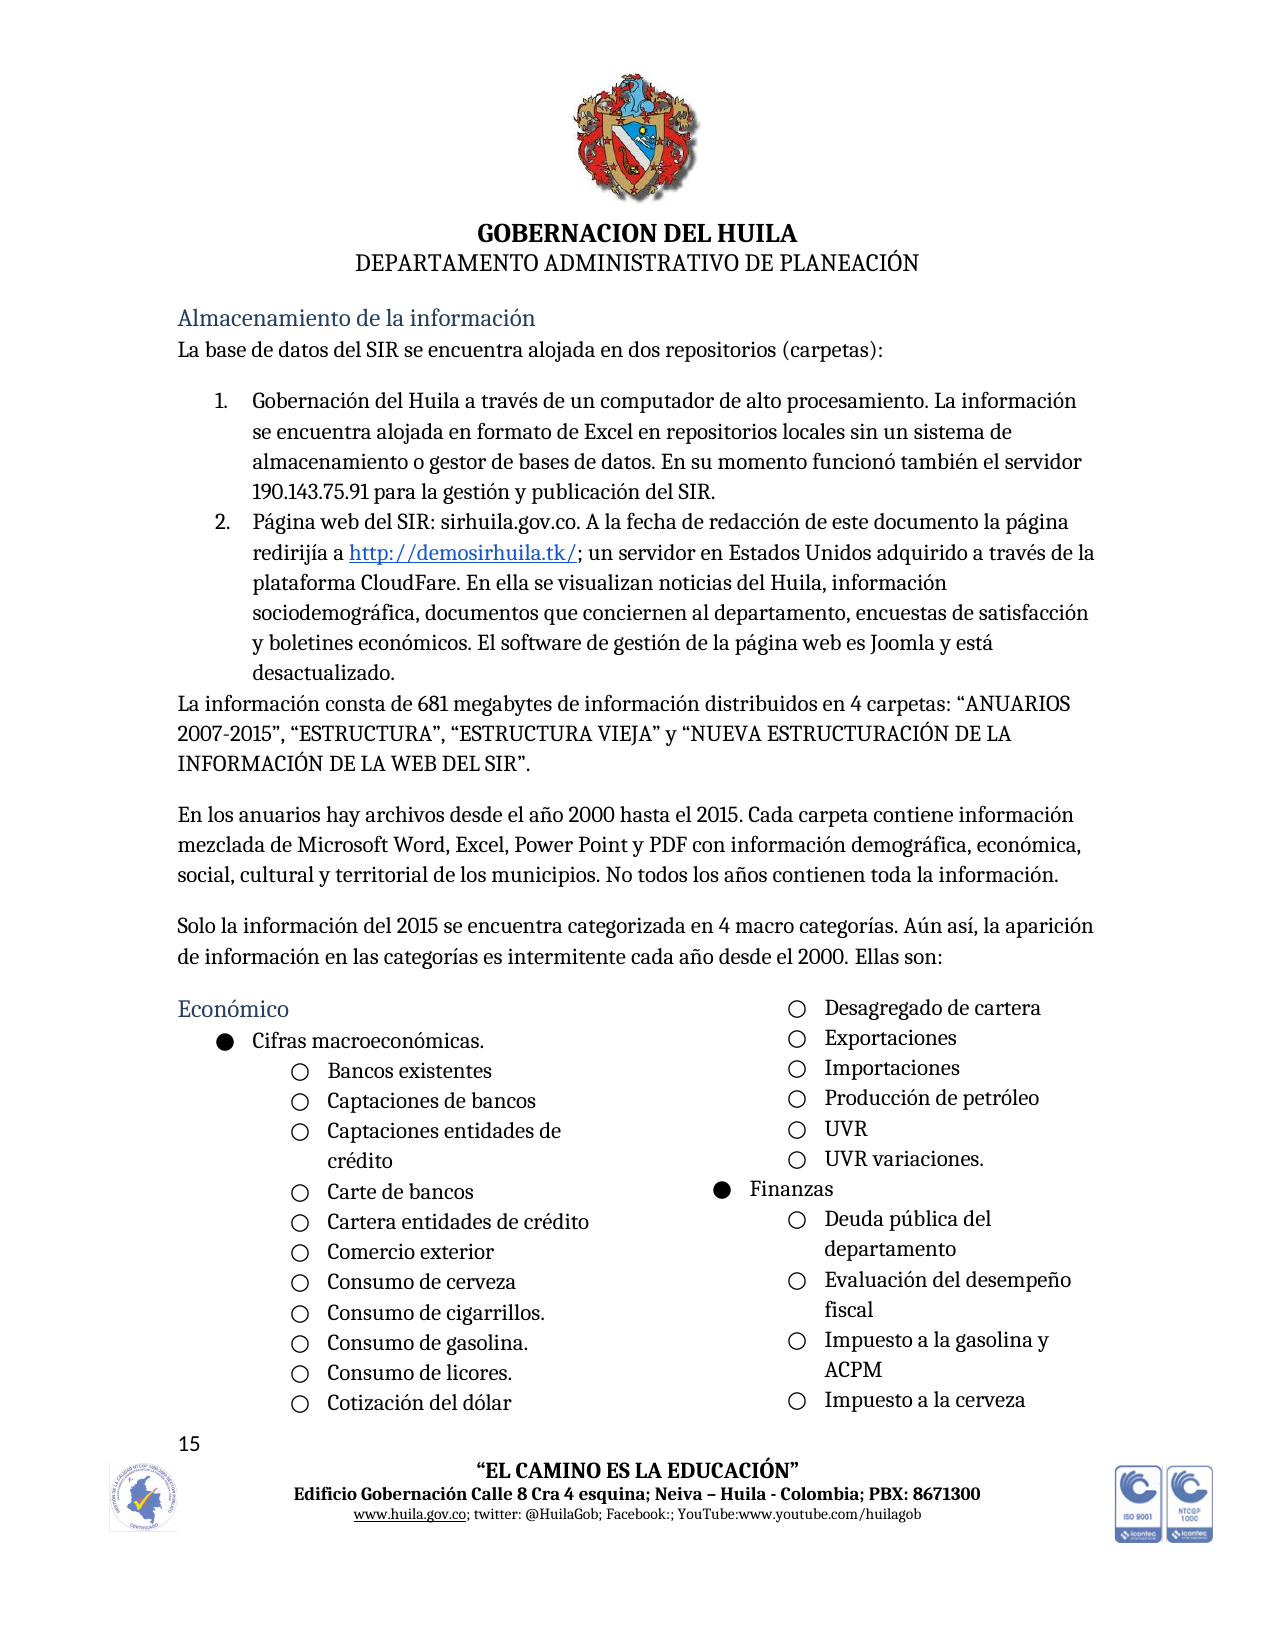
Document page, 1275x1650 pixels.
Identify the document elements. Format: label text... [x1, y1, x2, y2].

list Importaciones [787, 1055, 1098, 1081]
list Deuda pública del departamento [787, 1206, 1098, 1262]
picture [109, 1462, 178, 1532]
text Solo la información del 2015 se encuentra categorizada en 4 macro categorías. Aún así, la aparición de información en las categorías es intermitente cada año desde el 2000. Ellas son: [177, 913, 1098, 970]
list UVR [787, 1115, 1098, 1142]
list Consumo de cigarrillos. [290, 1299, 601, 1326]
list Captaciones entidades de crédito [290, 1118, 601, 1175]
subtitle Almacenamiento de la información [177, 304, 1098, 333]
picture [1114, 1464, 1214, 1543]
list Gobernación del Huila a través de un computador de alto procesamiento. La información se encuentra alojada en formato de Excel en repositorios locales sin un sistema de almacenamiento o gestor de bases de datos. En su momento funcionó también el servidor 190.143.75.91 para la gestión y publicación del SIR. [215, 388, 1098, 505]
subtitle Económico [177, 994, 601, 1023]
list Carte de bancos [290, 1178, 601, 1205]
text La información consta de 681 megabytes de información distribuidos en 4 carpetas: “ANUARIOS 2007-2015”, “ESTRUCTURA”, “ESTRUCTURA VIEJA” y “NUEVA ESTRUCTURACIÓN DE LA INFORMACIÓN DE LA WEB DEL SIR”. [177, 690, 1098, 777]
list Consumo de gasolina. [290, 1329, 601, 1356]
list Finanzas [712, 1176, 1098, 1202]
text En los anuarios hay archivos desde el año 2000 hasta el 2015. Cada carpeta contiene información mezclada de Microsoft Word, Excel, Power Point y PDF con información demográfica, económica, social, cultural y territorial de los municipios. No todos los años contienen toda la información. [177, 802, 1098, 888]
list Cifras macroeconómicas. [215, 1027, 601, 1054]
list Consumo de licores. [290, 1360, 601, 1386]
list Producción de petróleo [787, 1085, 1098, 1111]
list Bancos existentes [290, 1058, 601, 1084]
list Cartera entidades de crédito [290, 1209, 601, 1235]
list Impuesto a la cerveza [787, 1387, 1098, 1413]
list Evaluación del desempeño fiscal [787, 1266, 1098, 1323]
text La base de datos del SIR se encuentra alojada en dos repositorios (carpetas): [177, 337, 1098, 363]
picture [573, 73, 702, 204]
list Desagregado de cartera [787, 994, 1098, 1021]
list Impuesto a la gasolina y ACPM [787, 1327, 1098, 1383]
list UVR variaciones. [787, 1146, 1098, 1172]
list Página web del SIR: sirhuila.gov.co. A la fecha de redacción de este documento la página redirijía a http://demosirhuila.tk/; un servidor en Estados Unidos adquirido a través de la plataforma CloudFare. En ella se visualizan noticias del Huila, información sociodemográfica, documentos que conciernen al departamento, encuestas de satisfacción y boletines económicos. El software de gestión de la página web es Joomla y está desactualizado. [215, 509, 1098, 686]
list Cotización del dólar [290, 1390, 601, 1416]
list Captaciones de bancos [290, 1088, 601, 1114]
list Comercio exterior [290, 1239, 601, 1265]
list Consumo de cerveza [290, 1269, 601, 1296]
list Exportaciones [787, 1025, 1098, 1051]
